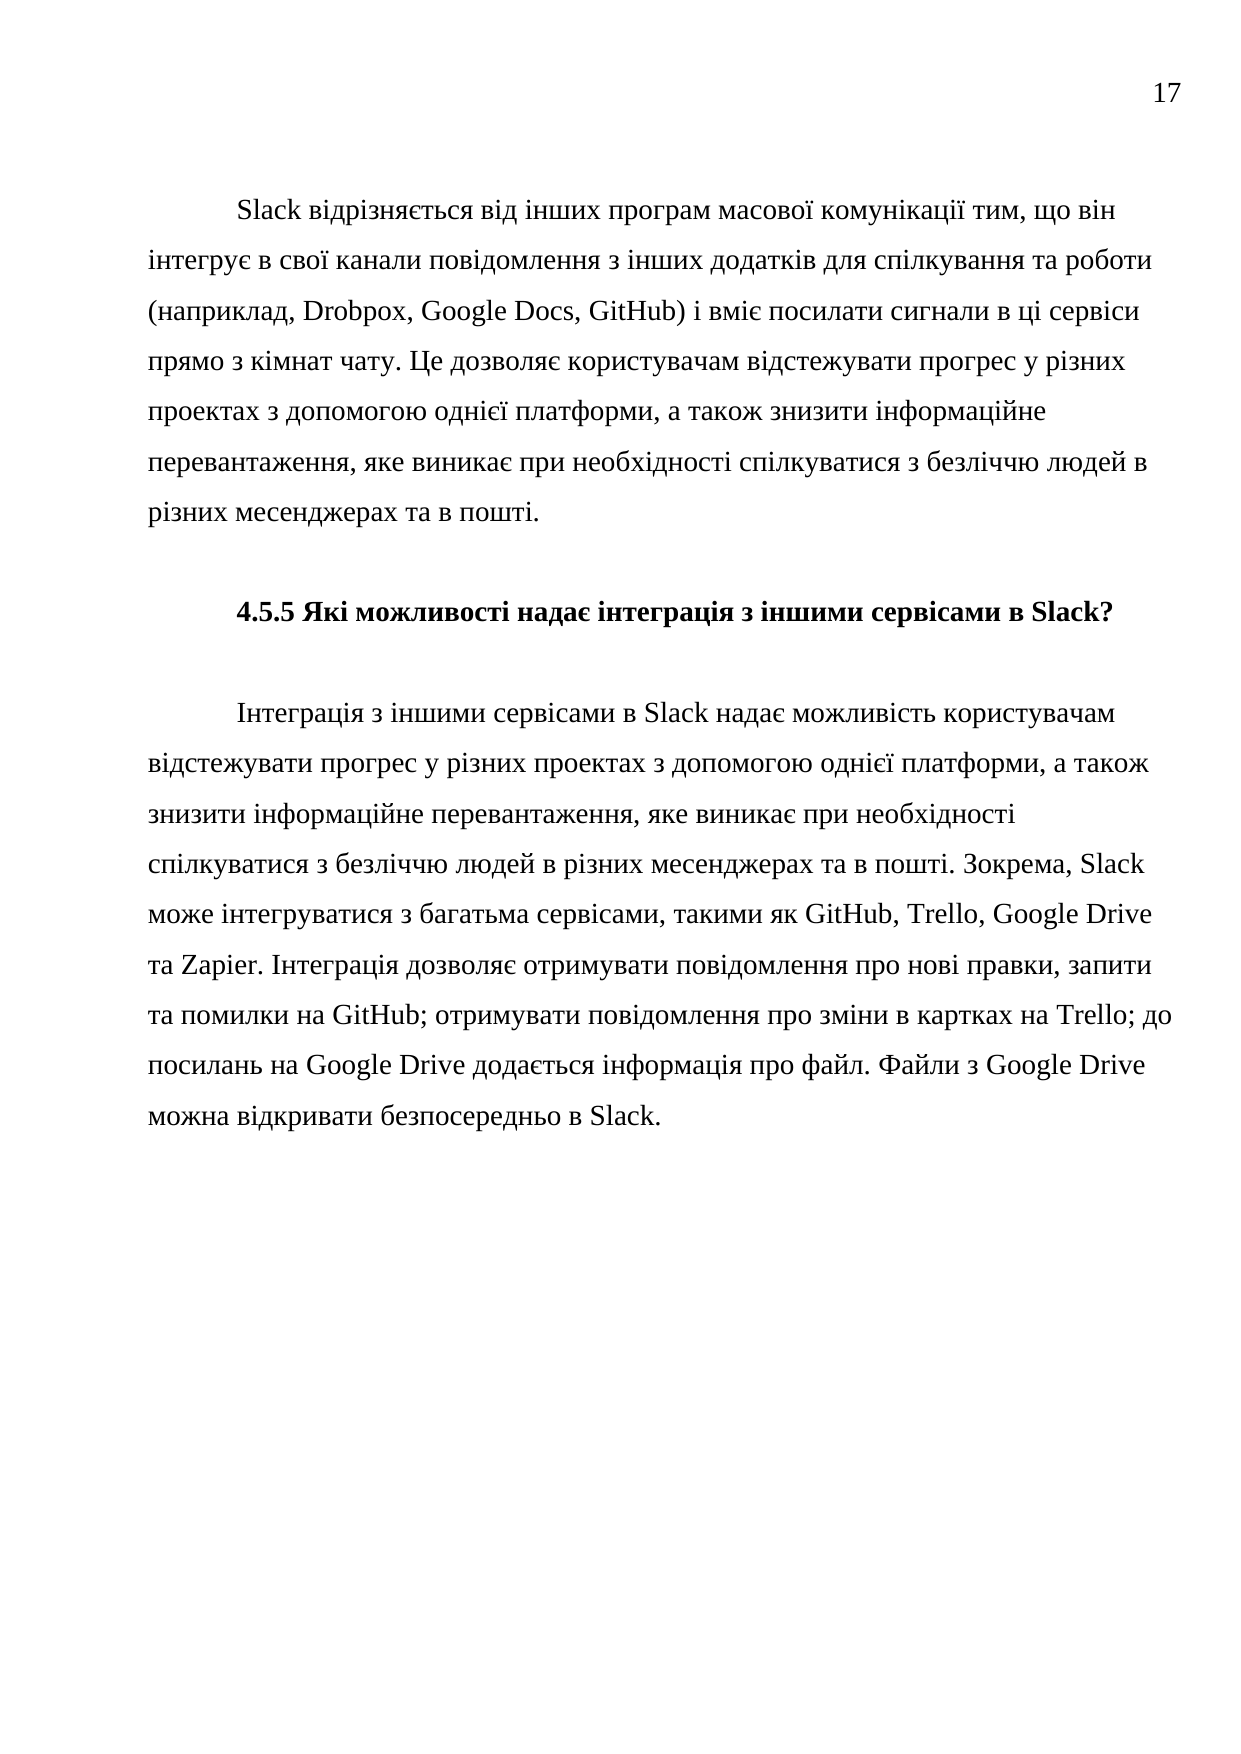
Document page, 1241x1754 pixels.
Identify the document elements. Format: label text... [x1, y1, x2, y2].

text 4.5.5 Які можливості надає інтеграція з іншими сервісами в Slack? [148, 594, 1181, 628]
text Інтеграція з іншими сервісами в Slack надає можливість користувачам відстежувати прогрес у різних проектах з допомогою однієї платформи, а також знизити інформаційне перевантаження, яке виникає при необхідності спілкуватися з безліччю людей в різних месенджерах та в пошті. Зокрема, Slack може інтегруватися з багатьма сервісами, такими як GitHub, Trello, Google Drive та Zapier. Інтеграція дозволяє отримувати повідомлення про нові правки, запити та помилки на GitHub; отримувати повідомлення про зміни в картках на Trello; до посилань на Google Drive додається інформація про файл. Файли з Google Drive можна відкривати безпосередньо в Slack. [148, 695, 1181, 1131]
text Slack відрізняється від інших програм масової комунікації тим, що він інтегрує в свої канали повідомлення з інших додатків для спілкування та роботи (наприклад, Drobpox, Google Docs, GitHub) і вміє посилати сигнали в ці сервіси прямо з кімнат чату. Це дозволяє користувачам відстежувати прогрес у різних проектах з допомогою однієї платформи, а також знизити інформаційне перевантаження, яке виникає при необхідності спілкуватися з безліччю людей в різних месенджерах та в пошті. [148, 192, 1181, 527]
